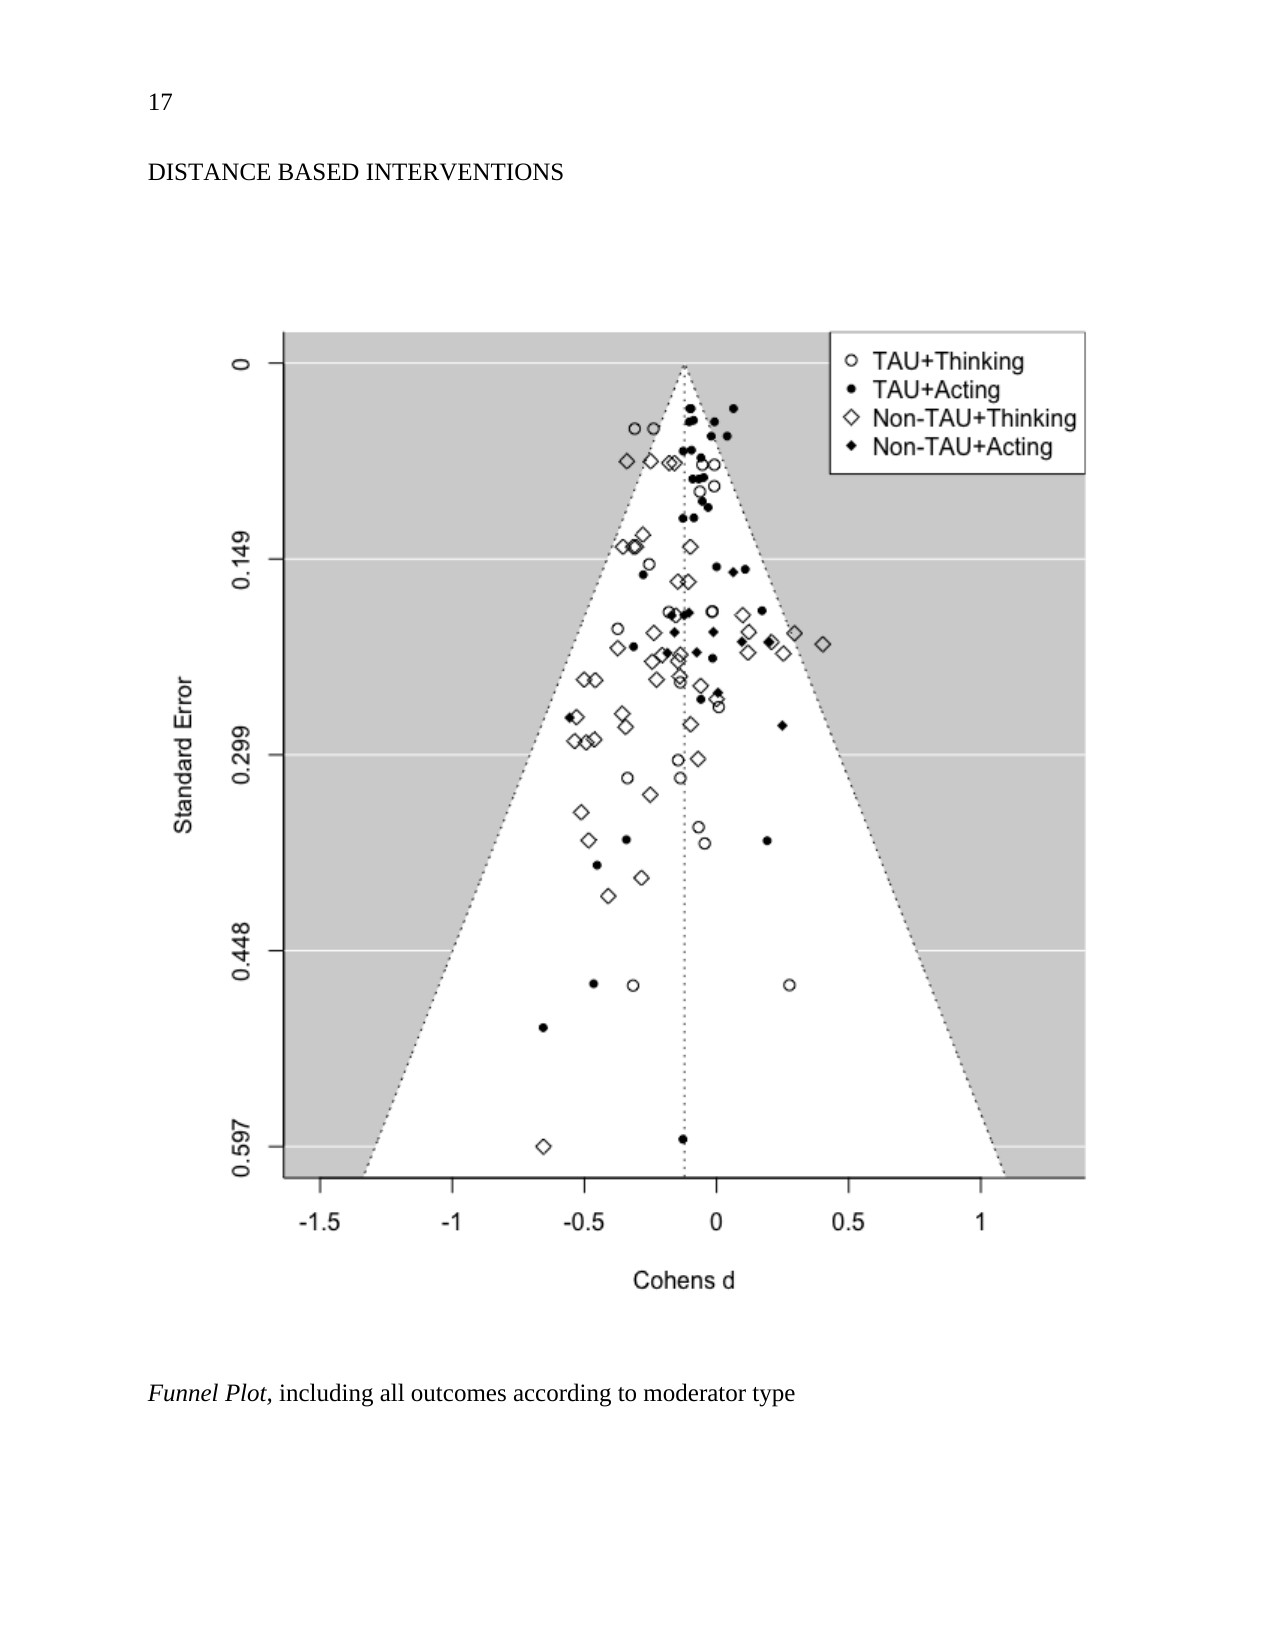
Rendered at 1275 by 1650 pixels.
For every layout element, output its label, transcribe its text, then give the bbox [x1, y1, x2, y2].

text Funnel Plot, including all outcomes according to moderator type [148, 1378, 1127, 1407]
picture [166, 215, 1146, 1325]
